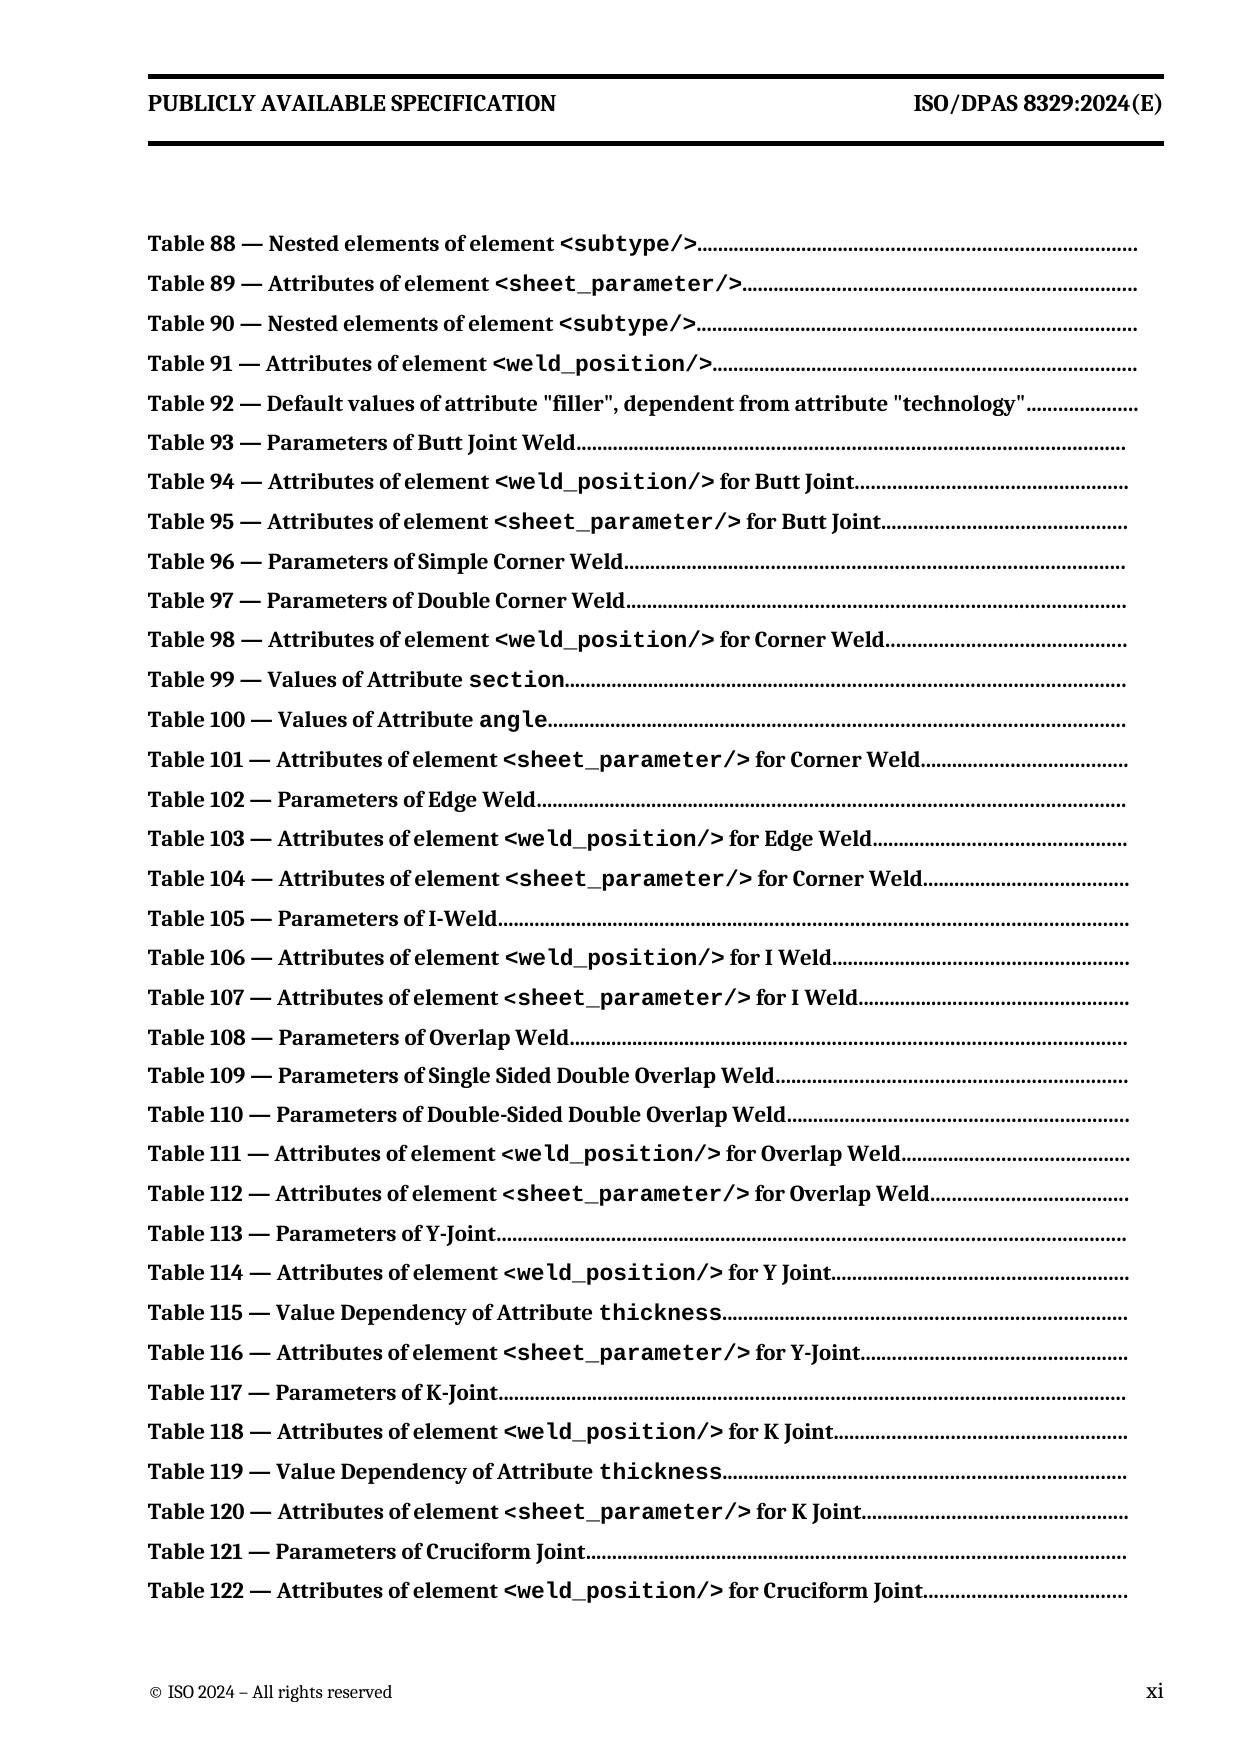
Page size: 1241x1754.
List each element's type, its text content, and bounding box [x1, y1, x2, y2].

text Table 122 — Attributes of element <weld_position/> for Cruciform Joint 129 [148, 1577, 1111, 1605]
text Table 120 — Attributes of element <sheet_parameter/> for K Joint 127 [148, 1498, 1111, 1526]
text Table 88 — Nested elements of element <subtype/> 92 [148, 231, 1111, 259]
text Table 90 — Nested elements of element <subtype/> 95 [148, 311, 1111, 339]
text Table 108 — Parameters of Overlap Weld 114 [148, 1024, 1111, 1051]
text Table 118 — Attributes of element <weld_position/> for K Joint 125 [148, 1418, 1111, 1446]
text Table 101 — Attributes of element <sheet_parameter/> for Corner Weld 107 [148, 747, 1111, 774]
text Table 109 — Parameters of Single Sided Double Overlap Weld 116 [148, 1063, 1111, 1089]
text Table 107 — Attributes of element <sheet_parameter/> for I Weld 113 [148, 984, 1111, 1012]
text Table 92 — Default values of attribute "filler", dependent from attribute "technology" 99 [148, 391, 1111, 417]
text Table 91 — Attributes of element <weld_position/> 95 [148, 351, 1111, 379]
text Table 97 — Parameters of Double Corner Weld 105 [148, 588, 1111, 614]
text Table 111 — Attributes of element <weld_position/> for Overlap Weld 117 [148, 1141, 1111, 1168]
text Table 103 — Attributes of element <weld_position/> for Edge Weld 109 [148, 825, 1111, 853]
text Table 98 — Attributes of element <weld_position/> for Corner Weld 105 [148, 627, 1111, 654]
text Table 119 — Value Dependency of Attribute thickness 126 [148, 1458, 1111, 1486]
text Table 106 — Attributes of element <weld_position/> for I Weld 112 [148, 944, 1111, 972]
text Table 99 — Values of Attribute section 106 [148, 667, 1111, 694]
text Table 121 — Parameters of Cruciform Joint 129 [148, 1538, 1111, 1565]
text Table 115 — Value Dependency of Attribute thickness 122 [148, 1300, 1111, 1327]
text Table 105 — Parameters of I-Weld 111 [148, 905, 1111, 932]
text Table 96 — Parameters of Simple Corner Weld 104 [148, 549, 1111, 575]
text Table 89 — Attributes of element <sheet_parameter/> 93 [148, 271, 1111, 299]
text Table 93 — Parameters of Butt Joint Weld 100 [148, 430, 1111, 456]
text Table 110 — Parameters of Double-Sided Double Overlap Weld 117 [148, 1102, 1111, 1128]
text Table 94 — Attributes of element <weld_position/> for Butt Joint 101 [148, 469, 1111, 496]
text Table 104 — Attributes of element <sheet_parameter/> for Corner Weld 110 [148, 865, 1111, 893]
text Table 100 — Values of Attribute angle 106 [148, 707, 1111, 734]
text Table 117 — Parameters of K-Joint 124 [148, 1380, 1111, 1406]
text Table 112 — Attributes of element <sheet_parameter/> for Overlap Weld 119 [148, 1181, 1111, 1208]
text Table 113 — Parameters of Y-Joint 120 [148, 1221, 1111, 1247]
text Table 114 — Attributes of element <weld_position/> for Y Joint 121 [148, 1260, 1111, 1287]
text Table 102 — Parameters of Edge Weld 109 [148, 787, 1111, 813]
text Table 95 — Attributes of element <sheet_parameter/> for Butt Joint 102 [148, 509, 1111, 536]
text Table 116 — Attributes of element <sheet_parameter/> for Y-Joint 123 [148, 1340, 1111, 1367]
